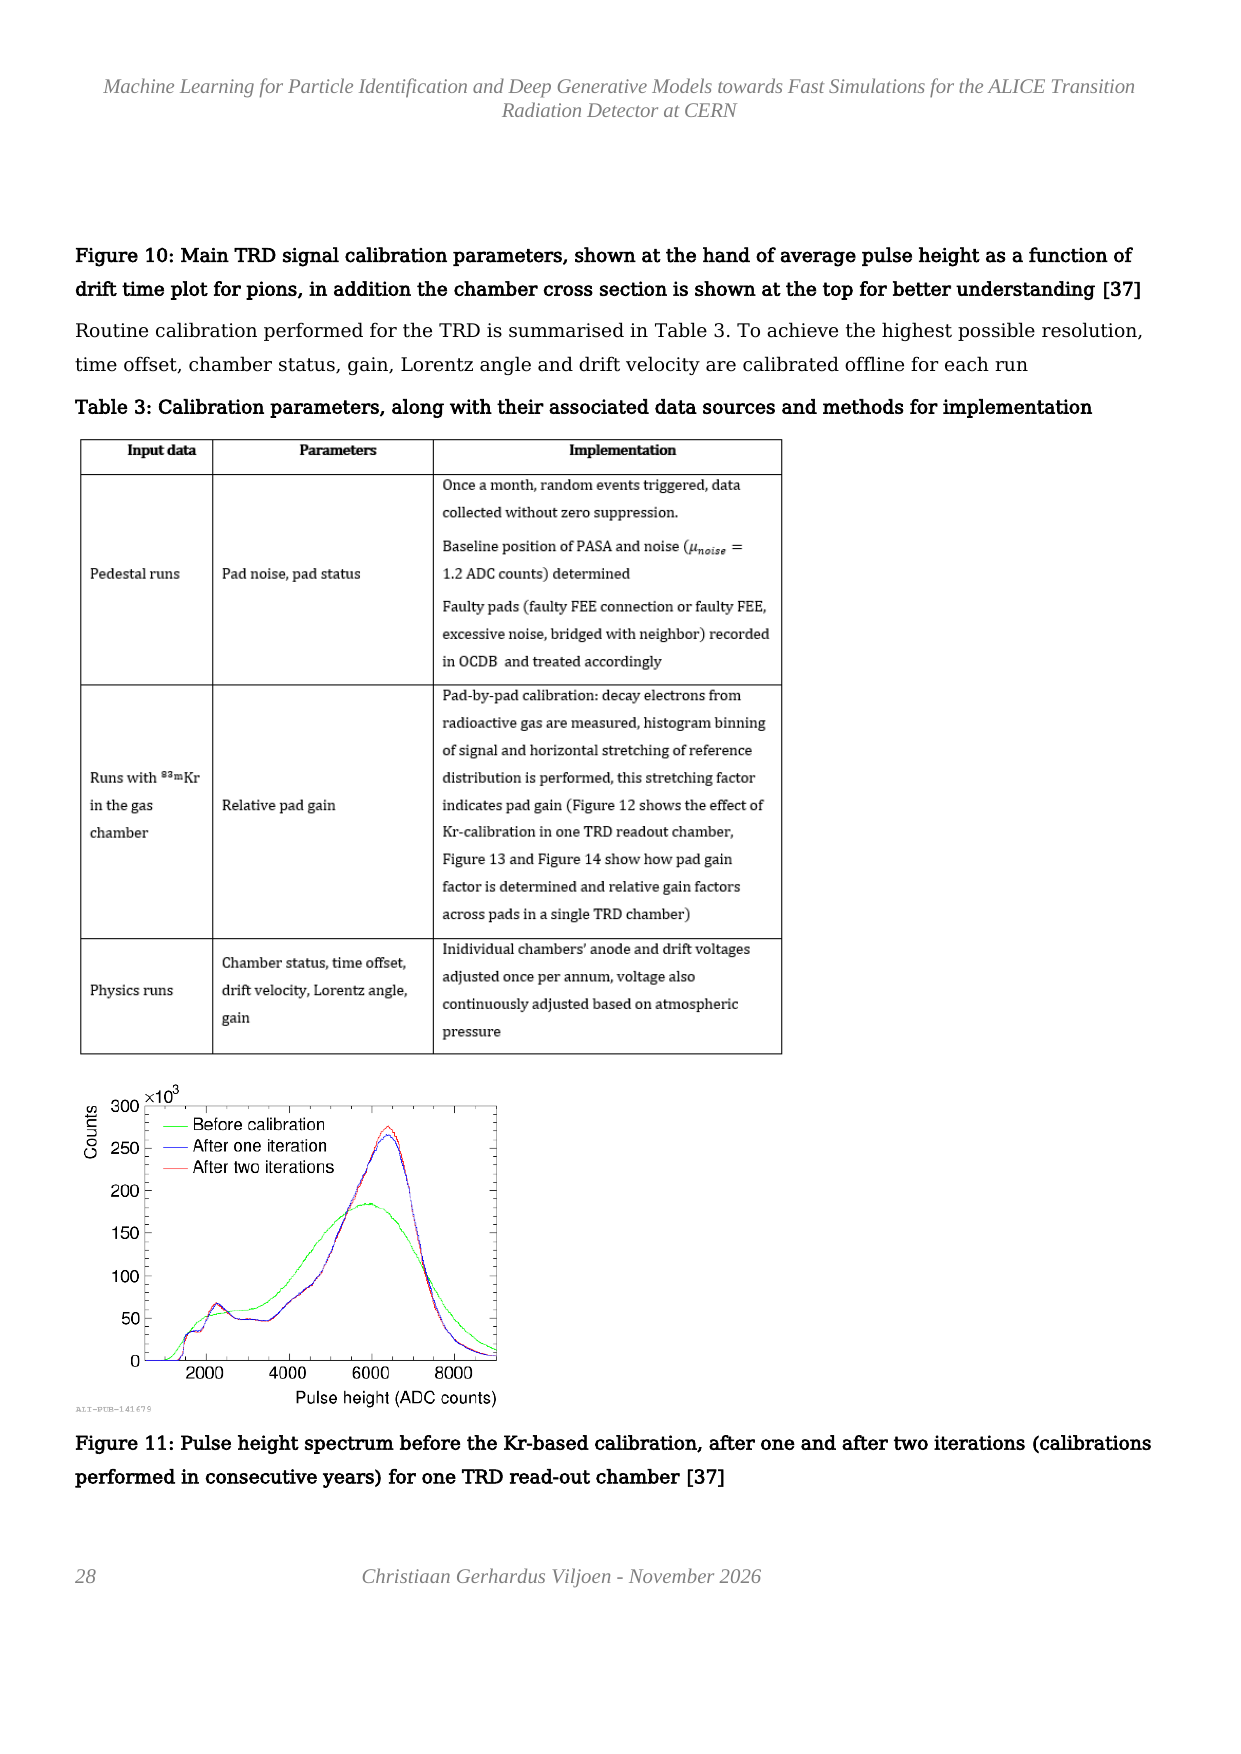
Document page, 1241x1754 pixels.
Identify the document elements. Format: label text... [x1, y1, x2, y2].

text Routine calibration performed for the TRD is summarised in Table 3. To achieve the highest possible resolution, time offset, chamber status, gain, Lorentz angle and drift velocity are calibrated offline for each run [75, 319, 1165, 375]
picture [75, 1084, 497, 1412]
picture [75, 436, 796, 1065]
text Table 3: Calibration parameters, along with their associated data sources and methods for implementation [75, 395, 1165, 417]
text Figure 10: Main TRD signal calibration parameters, shown at the hand of average pulse height as a function of drift time plot for pions, in addition the chamber cross section is shown at the top for better understanding [75, 243, 1165, 299]
text Figure 11: Pulse height spectrum before the Kr-based calibration, after one and after two iterations (calibrations performed in consecutive years) for one TRD read-out chamber [75, 1431, 1165, 1487]
